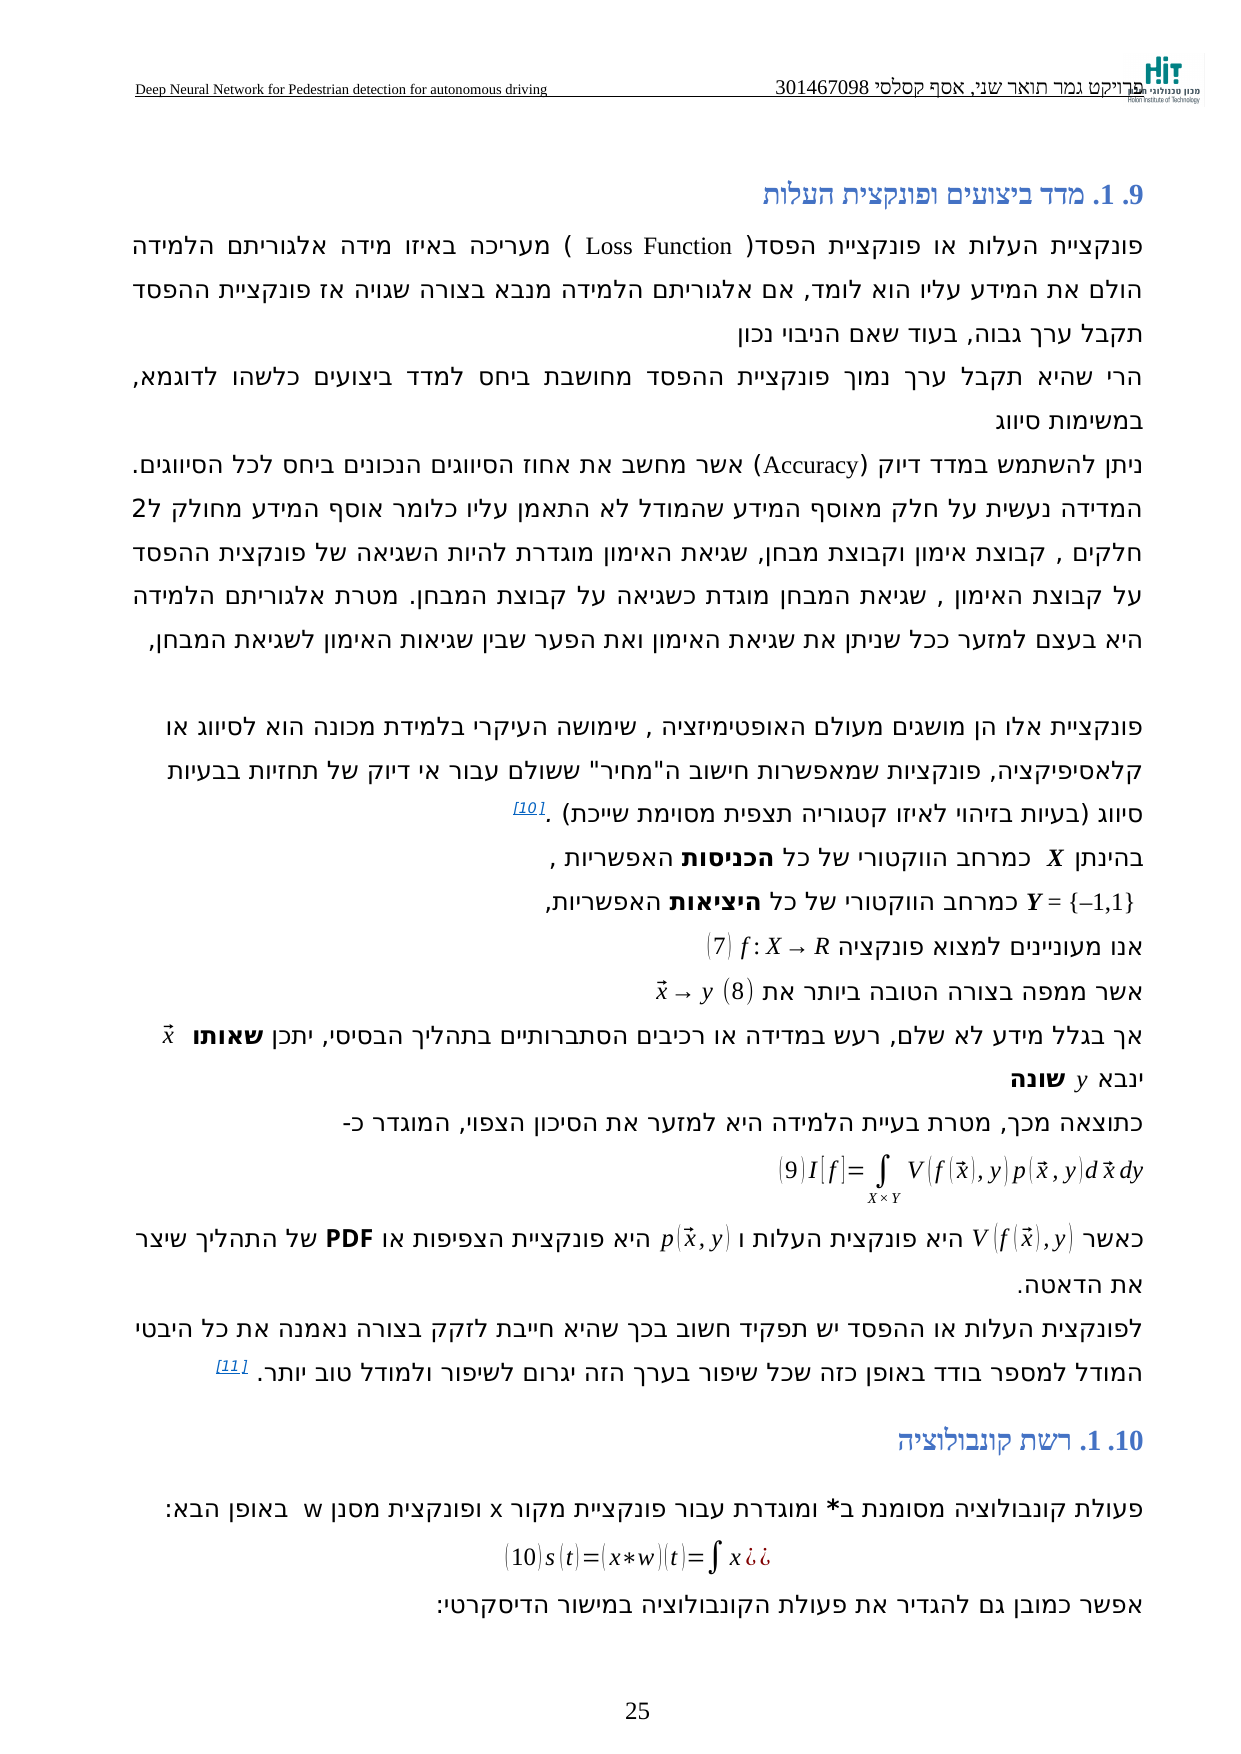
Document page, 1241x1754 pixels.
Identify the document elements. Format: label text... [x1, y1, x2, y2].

picture [1123, 53, 1205, 107]
text פונקציית אלו הן מושגים מעולם האופטימיזציה , שימושה העיקרי בלמידת מכונה הוא לסיווג או קלאסיפיקציה, פונקציות שמאפשרות חישוב ה"מחיר" ששולם עבור אי דיוק של תחזיות בבעיות סיווג (בעיות בזיהוי לאיזו קטגוריה תצפית מסוימת שייכת) .[10] [131, 712, 1144, 829]
subtitle 10. 1. רשת קונבולוציה [131, 1423, 1144, 1456]
text אשר ממפה בצורה הטובה ביותר את [131, 976, 1144, 1006]
text בהינתן X כמרחב הווקטורי של כל הכניסות האפשריות , Y = {–1,1} כמרחב הווקטורי של כל היציאות האפשריות, [131, 843, 1144, 916]
text הרי שהיא תקבל ערך נמוך פונקציית ההפסד מחושבת ביחס למדד ביצועים כלשהו לדוגמא, במשימות סיווג [131, 363, 1144, 436]
text פעולת קונבולוציה מסומנת ב* ומוגדרת עבור פונקציית מקור x ופונקצית מסנן w באופן הבא: [131, 1494, 1144, 1524]
text ניתן להשתמש במדד דיוק (Accuracy) אשר מחשב את אחוז הסיווגים הנכונים ביחס לכל הסיווגים. המדידה נעשית על חלק מאוסף המידע שהמודל לא התאמן עליו כלומר אוסף המידע מחולק ל2 חלקים , קבוצת אימון וקבוצת מבחן, שגיאת האימון מוגדרת להיות השגיאה של פונקצית ההפסד על קבוצת האימון , שגיאת המבחן מוגדת כשגיאה על קבוצת המבחן. מטרת אלגוריתם הלמידה היא בעצם למזער ככל שניתן את שגיאת האימון ואת הפער שבין שגיאות האימון לשגיאת המבחן, [131, 450, 1144, 654]
text אך בגלל מידע לא שלם, רעש במדידה או רכיבים הסתברותיים בתהליך הבסיסי, יתכן שאותו ינבא שונה [131, 1021, 1144, 1094]
text אנו מעוניינים למצוא פונקציה [131, 931, 1144, 962]
text לפונקצית העלות או ההפסד יש תפקיד חשוב בכך שהיא חייבת לזקק בצורה נאמנה את כל היבטי המודל למספר בודד באופן כזה שכל שיפור בערך הזה יגרום לשיפור ולמודל טוב יותר. [11] [131, 1314, 1144, 1387]
text כתוצאה מכך, מטרת בעיית הלמידה היא למזער את הסיכון הצפוי, המוגדר כ- [131, 1108, 1144, 1206]
text כאשר היא פונקצית העלות ו היא פונקציית הצפיפות או PDF של התהליך שיצר את הדאטה. [131, 1221, 1144, 1299]
text פונקציית העלות או פונקציית הפסד( Loss Function ) מעריכה באיזו מידה אלגוריתם הלמידה הולם את המידע עליו הוא לומד, אם אלגוריתם הלמידה מנבא בצורה שגויה אז פונקציית ההפסד תקבל ערך גבוה, בעוד שאם הניבוי נכון [131, 231, 1144, 348]
text אפשר כמובן גם להגדיר את פעולת הקונבולוציה במישור הדיסקרטי: [131, 1591, 1144, 1620]
subtitle 9. 1. מדד ביצועים ופונקצית העלות [131, 177, 1144, 211]
